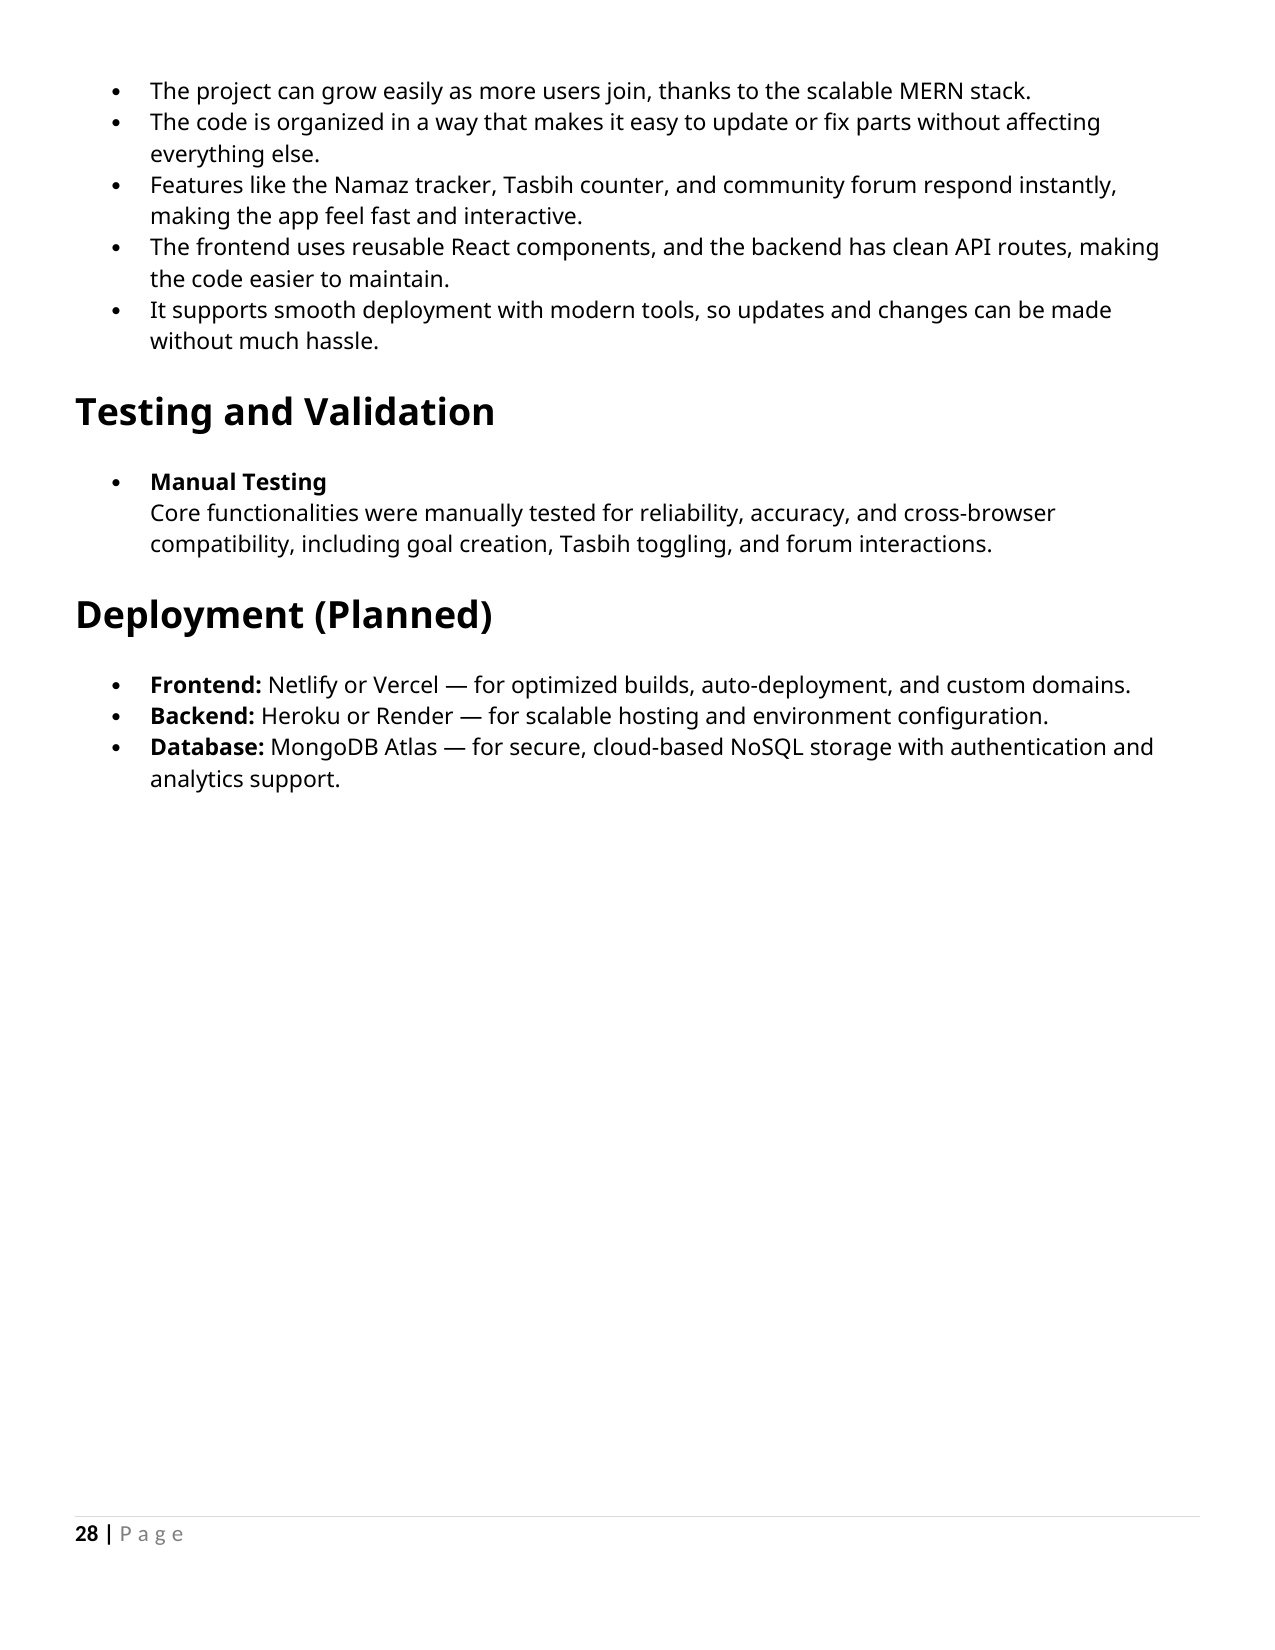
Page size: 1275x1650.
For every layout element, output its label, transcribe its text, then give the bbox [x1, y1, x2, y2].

list Frontend: Netlify or Vercel — for optimized builds, auto-deployment, and custom domains. [112, 669, 1200, 700]
list Features like the Namaz tracker, Tasbih counter, and community forum respond instantly, making the app feel fast and interactive. [112, 169, 1200, 231]
subtitle Deployment (Planned) [75, 588, 1200, 639]
subtitle Testing and Validation [75, 385, 1200, 436]
list Database: MongoDB Atlas — for secure, cloud-based NoSQL storage with authentication and analytics support. [112, 731, 1200, 794]
list Backend: Heroku or Render — for scalable hosting and environment configuration. [112, 700, 1200, 731]
list The project can grow easily as more users join, thanks to the scalable MERN stack. [112, 75, 1200, 106]
list The code is organized in a way that makes it easy to update or fix parts without affecting everything else. [112, 106, 1200, 169]
list It supports smooth deployment with modern tools, so updates and changes can be made without much hassle. [112, 294, 1200, 356]
list Manual Testing Core functionalities were manually tested for reliability, accuracy, and cross-browser compatibility, including goal creation, Tasbih toggling, and forum interactions. [112, 466, 1200, 559]
list The frontend uses reusable React components, and the backend has clean API routes, making the code easier to maintain. [112, 231, 1200, 294]
